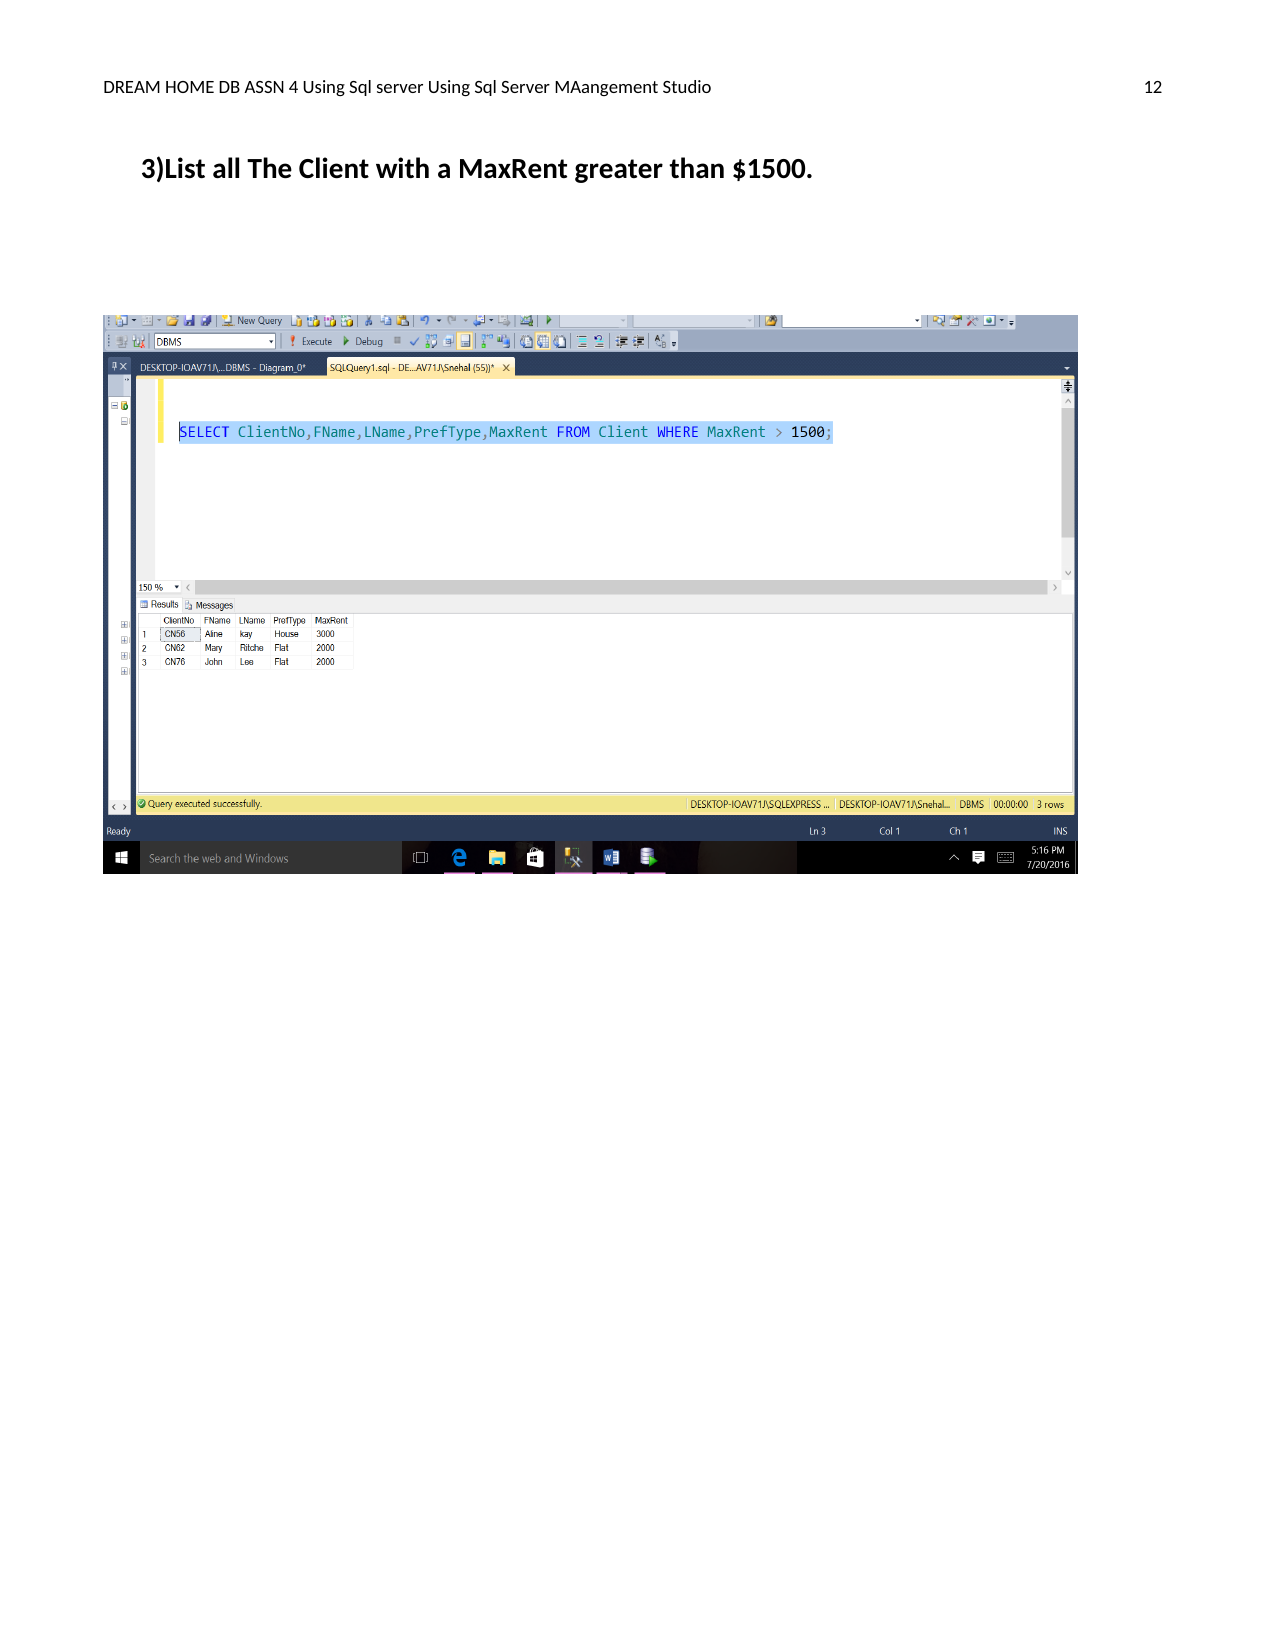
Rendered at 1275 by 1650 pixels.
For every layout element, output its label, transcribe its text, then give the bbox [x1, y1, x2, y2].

picture [103, 315, 1078, 874]
text 3)List all The Client with a MaxRent greater than $1500. [141, 150, 1162, 186]
